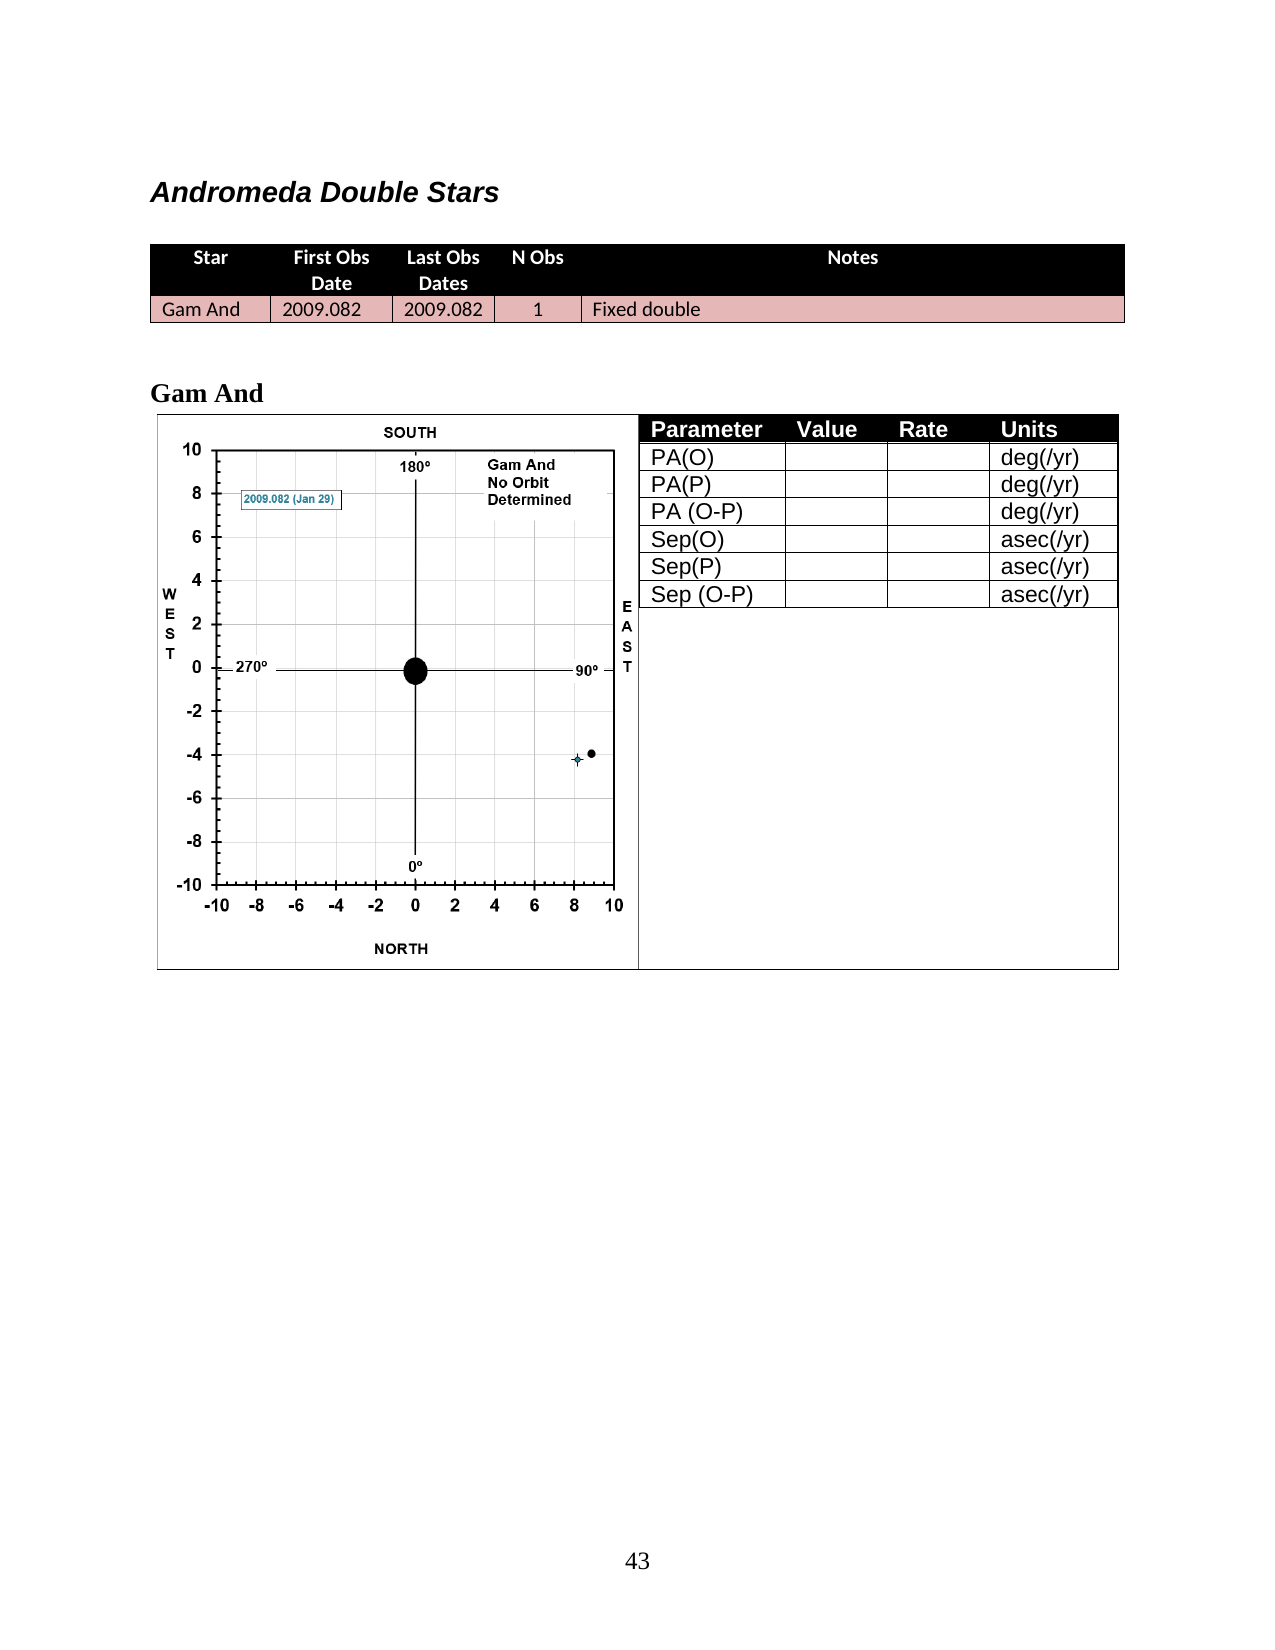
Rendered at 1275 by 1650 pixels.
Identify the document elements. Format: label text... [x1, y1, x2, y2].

table_cell Gam And [151, 296, 270, 322]
table_header [786, 498, 887, 525]
table_header [990, 526, 1117, 552]
table_header [888, 471, 989, 497]
table_header [786, 526, 887, 552]
picture [157, 415, 639, 969]
table_cell 2009.082 [271, 296, 392, 322]
table_header [639, 608, 1118, 969]
table_cell 2009.082 [393, 296, 494, 322]
table_header [640, 471, 785, 497]
table_header [888, 553, 989, 580]
table_header [640, 581, 785, 607]
table_header [888, 581, 989, 607]
table_cell 1 [495, 296, 581, 322]
table_header [888, 498, 989, 525]
table_header [888, 444, 989, 470]
table_header [640, 526, 785, 552]
table_header [640, 444, 785, 470]
table_header [640, 553, 785, 580]
subtitle Andromeda Double Stars [150, 175, 1125, 208]
table_cell Fixed double [582, 296, 1124, 322]
table_header [990, 553, 1117, 580]
table_header [786, 553, 887, 580]
table_header [786, 471, 887, 497]
table_header [990, 581, 1117, 607]
subtitle Gam And [150, 377, 1125, 408]
table_header [786, 581, 887, 607]
table_header N Obs [495, 245, 581, 295]
table_header [990, 471, 1117, 497]
table_header [640, 498, 785, 525]
table_header [786, 444, 887, 470]
table_header Star [151, 245, 270, 295]
table_header Last Obs Dates [393, 245, 494, 295]
table_header [990, 444, 1117, 470]
table_header [888, 526, 989, 552]
table_header First Obs Date [271, 245, 392, 295]
table_header Notes [582, 245, 1124, 295]
table_header [990, 498, 1117, 525]
